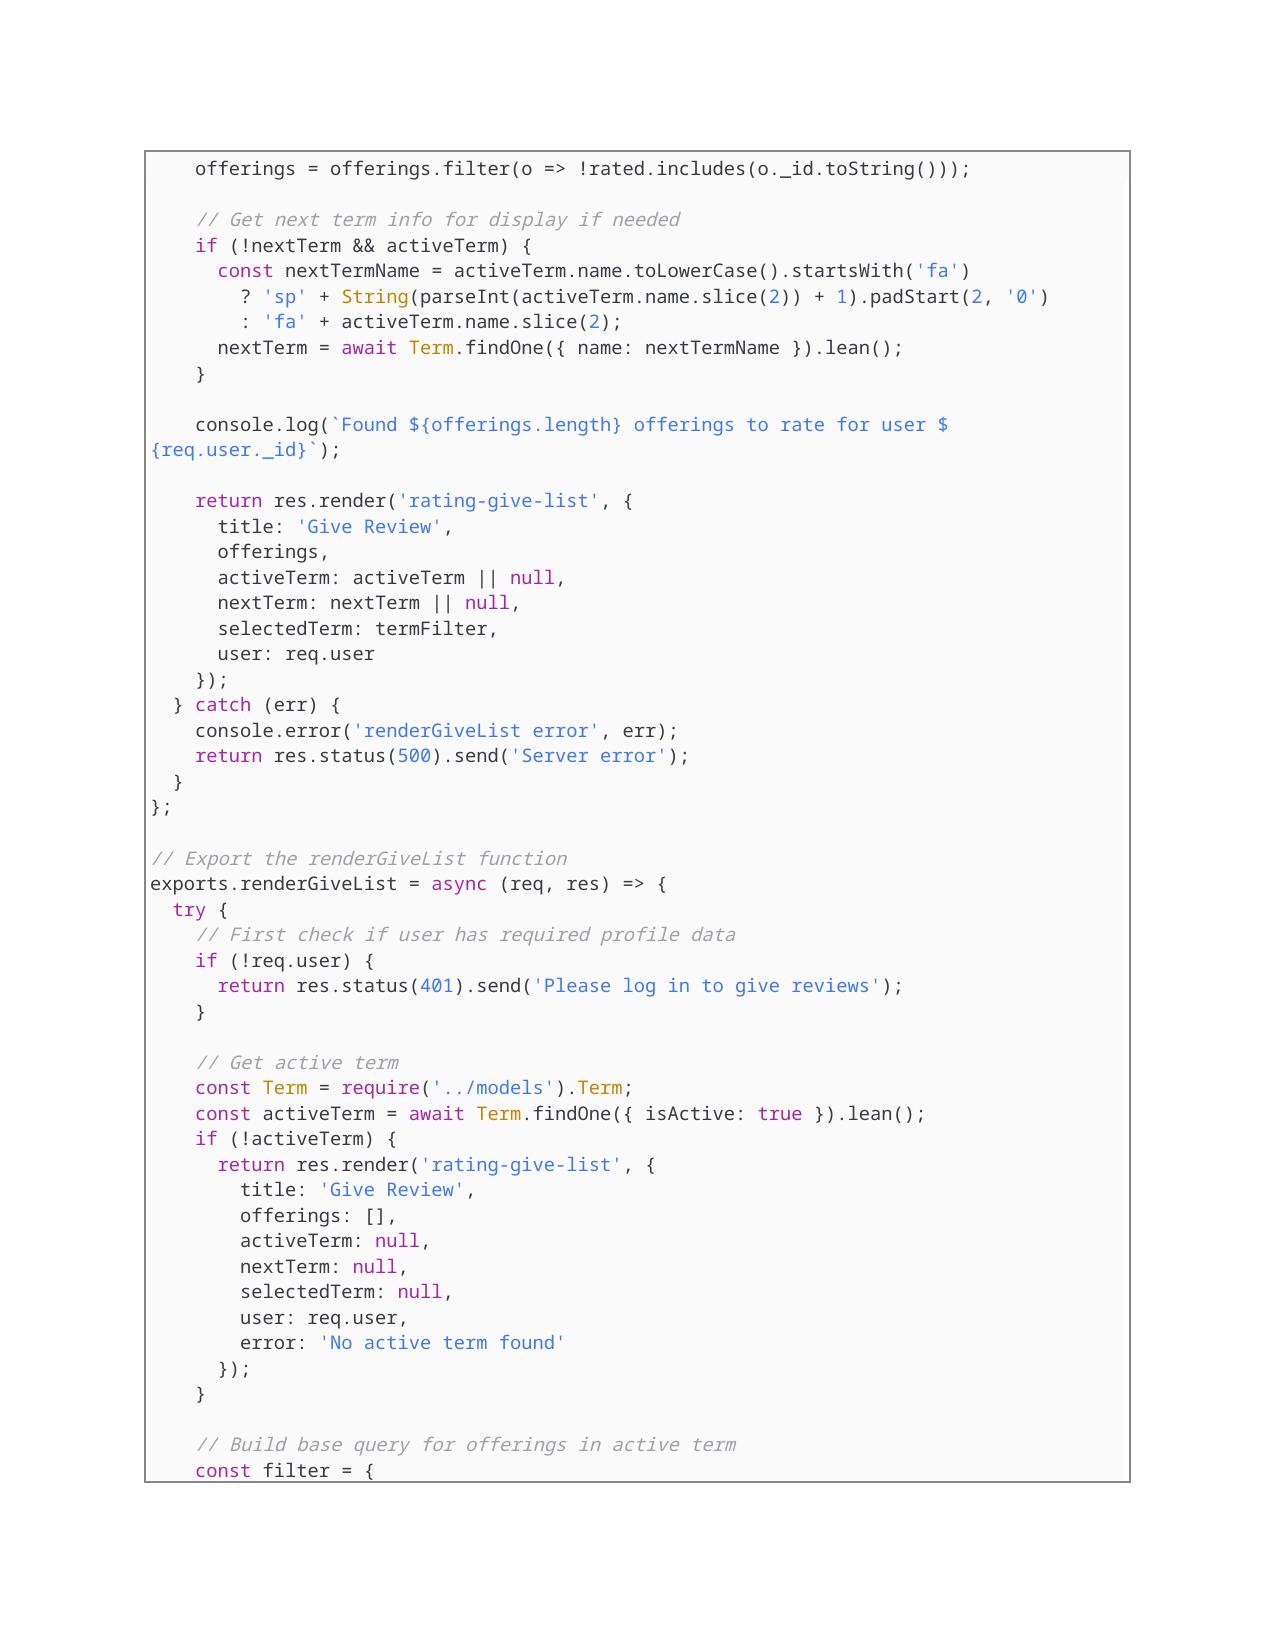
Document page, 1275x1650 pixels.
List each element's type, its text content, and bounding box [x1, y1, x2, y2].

text }); [150, 1355, 1125, 1381]
text offerings, [150, 538, 1125, 564]
text const filter = { [150, 1457, 1125, 1481]
text title: 'Give Review', [150, 513, 1125, 538]
text const Term = require('../models').Term; [150, 1074, 1125, 1100]
text selectedTerm: null, [150, 1279, 1125, 1304]
text console.error('renderGiveList error', err); [150, 717, 1125, 743]
text exports.renderGiveList = async (req, res) => { [150, 870, 1125, 896]
text title: 'Give Review', [150, 1177, 1125, 1202]
text if (!activeTerm) { [150, 1126, 1125, 1151]
text nextTerm: nextTerm || null, [150, 589, 1125, 615]
text user: req.user, [150, 1304, 1125, 1330]
text const nextTermName = activeTerm.name.toLowerCase().startsWith('fa') [150, 258, 1125, 283]
text nextTerm = await Term.findOne({ name: nextTermName }).lean(); [150, 334, 1125, 360]
text if (!nextTerm && activeTerm) { [150, 232, 1125, 258]
text } [150, 998, 1125, 1023]
text // Get next term info for display if needed [150, 207, 1125, 232]
text } [150, 768, 1125, 794]
text error: 'No active term found' [150, 1330, 1125, 1355]
text : 'fa' + activeTerm.name.slice(2); [150, 309, 1125, 334]
text return res.render('rating-give-list', { [150, 1151, 1125, 1177]
text activeTerm: null, [150, 1228, 1125, 1253]
text } [150, 1381, 1125, 1406]
text offerings = offerings.filter(o => !rated.includes(o._id.toString())); [146, 152, 1129, 181]
text offerings: [], [150, 1202, 1125, 1228]
text try { [150, 896, 1125, 921]
text return res.render('rating-give-list', { [150, 487, 1125, 513]
text nextTerm: null, [150, 1253, 1125, 1279]
text // Build base query for offerings in active term [150, 1432, 1125, 1457]
text if (!req.user) { [150, 947, 1125, 972]
text } catch (err) { [150, 692, 1125, 717]
text // Export the renderGiveList function [150, 845, 1125, 870]
text activeTerm: activeTerm || null, [150, 564, 1125, 589]
text const activeTerm = await Term.findOne({ isActive: true }).lean(); [150, 1100, 1125, 1126]
text // First check if user has required profile data [150, 921, 1125, 947]
text return res.status(401).send('Please log in to give reviews'); [150, 972, 1125, 998]
text console.log(`Found ${offerings.length} offerings to rate for user ${req.user._id}`); [150, 411, 1125, 462]
text } [150, 360, 1125, 385]
text // Get active term [150, 1049, 1125, 1074]
text ? 'sp' + String(parseInt(activeTerm.name.slice(2)) + 1).padStart(2, '0') [150, 283, 1125, 309]
text user: req.user [150, 641, 1125, 666]
text return res.status(500).send('Server error'); [150, 743, 1125, 768]
text }); [150, 666, 1125, 692]
text selectedTerm: termFilter, [150, 615, 1125, 641]
text }; [150, 794, 1125, 819]
